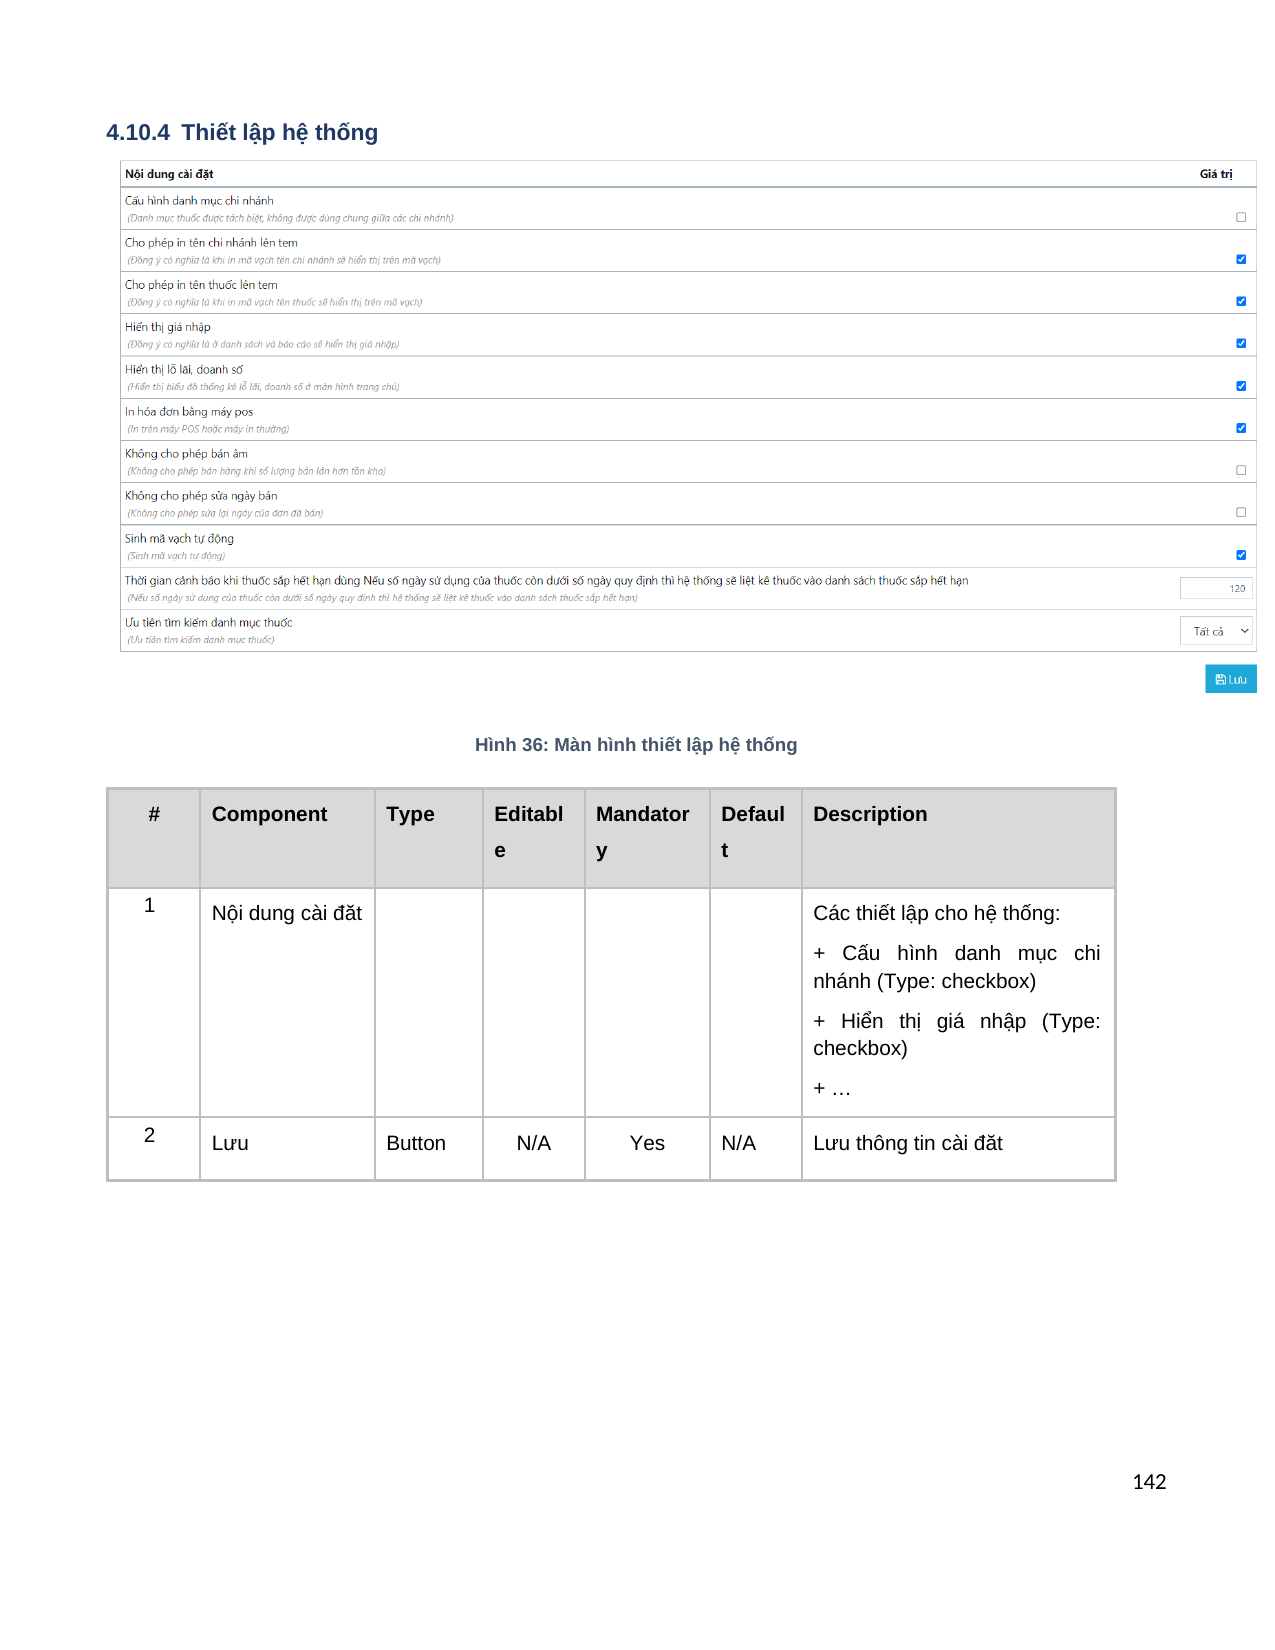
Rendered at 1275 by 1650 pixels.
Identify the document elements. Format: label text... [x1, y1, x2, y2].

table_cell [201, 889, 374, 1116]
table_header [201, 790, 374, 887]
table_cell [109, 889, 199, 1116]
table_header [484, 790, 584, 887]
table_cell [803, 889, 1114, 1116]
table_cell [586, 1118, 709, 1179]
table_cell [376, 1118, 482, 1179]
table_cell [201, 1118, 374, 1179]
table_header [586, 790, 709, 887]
subtitle Thiết lập hệ thống [106, 119, 1167, 145]
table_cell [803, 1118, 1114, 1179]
picture [106, 157, 1273, 709]
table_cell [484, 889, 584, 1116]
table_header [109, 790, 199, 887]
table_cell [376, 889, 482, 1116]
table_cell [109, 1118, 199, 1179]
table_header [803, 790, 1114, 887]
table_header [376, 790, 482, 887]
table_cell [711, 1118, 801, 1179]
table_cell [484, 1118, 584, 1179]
text Hình 36: Màn hình thiết lập hệ thống [106, 733, 1167, 755]
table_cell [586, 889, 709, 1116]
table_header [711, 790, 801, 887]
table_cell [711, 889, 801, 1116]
